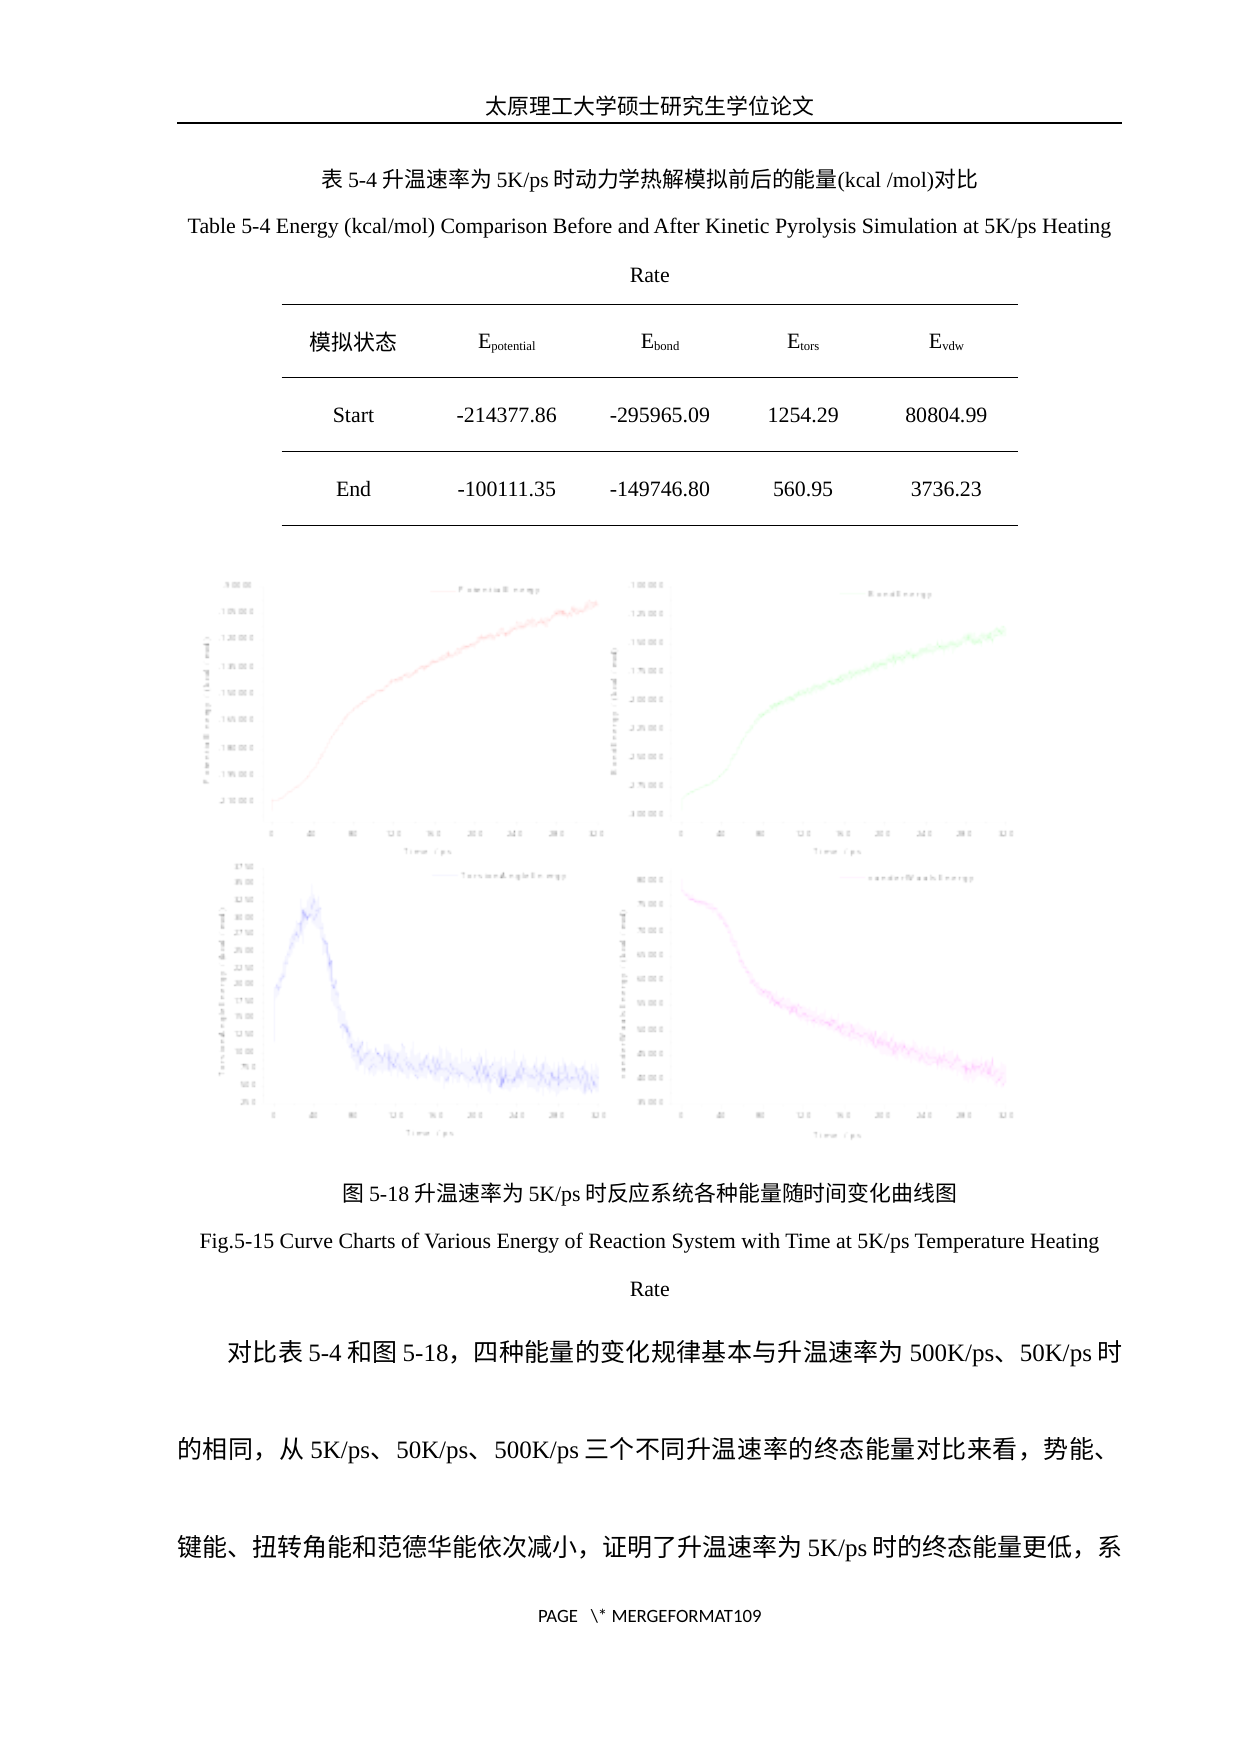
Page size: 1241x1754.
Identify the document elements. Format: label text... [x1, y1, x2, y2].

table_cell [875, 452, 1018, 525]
text Fig.5-15 Curve Charts of Various Energy of Reaction System with Time at 5K/ps Temperature Heating Rate [177, 1224, 1122, 1305]
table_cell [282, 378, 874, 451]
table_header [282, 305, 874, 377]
text Table 5-4 Energy (kcal/mol) Comparison Before and After Kinetic Pyrolysis Simulation at 5K/ps Heating Rate [177, 209, 1122, 291]
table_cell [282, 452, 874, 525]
text 表5-4 升温速率为5K/ps时动力学热解模拟前后的能量(kcal /mol)对比 [177, 161, 1122, 194]
text 对比表5-4和图5-18，四种能量的变化规律基本与升温速率为500K/ps、50K/ps时的相同，从5K/ps、50K/ps、500K/ps三个不同升温速率的终态能量对比来看，势能、键能、扭转角能和范德华能依次减小，证明了升温速率为5K/ps时的终态能量更低，系统更加稳定，热解更加彻底。 [177, 1318, 1122, 1578]
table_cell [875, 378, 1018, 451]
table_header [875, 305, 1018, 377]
text 图5-18 升温速率为5K/ps时反应系统各种能量随时间变化曲线图 [177, 1176, 1122, 1208]
